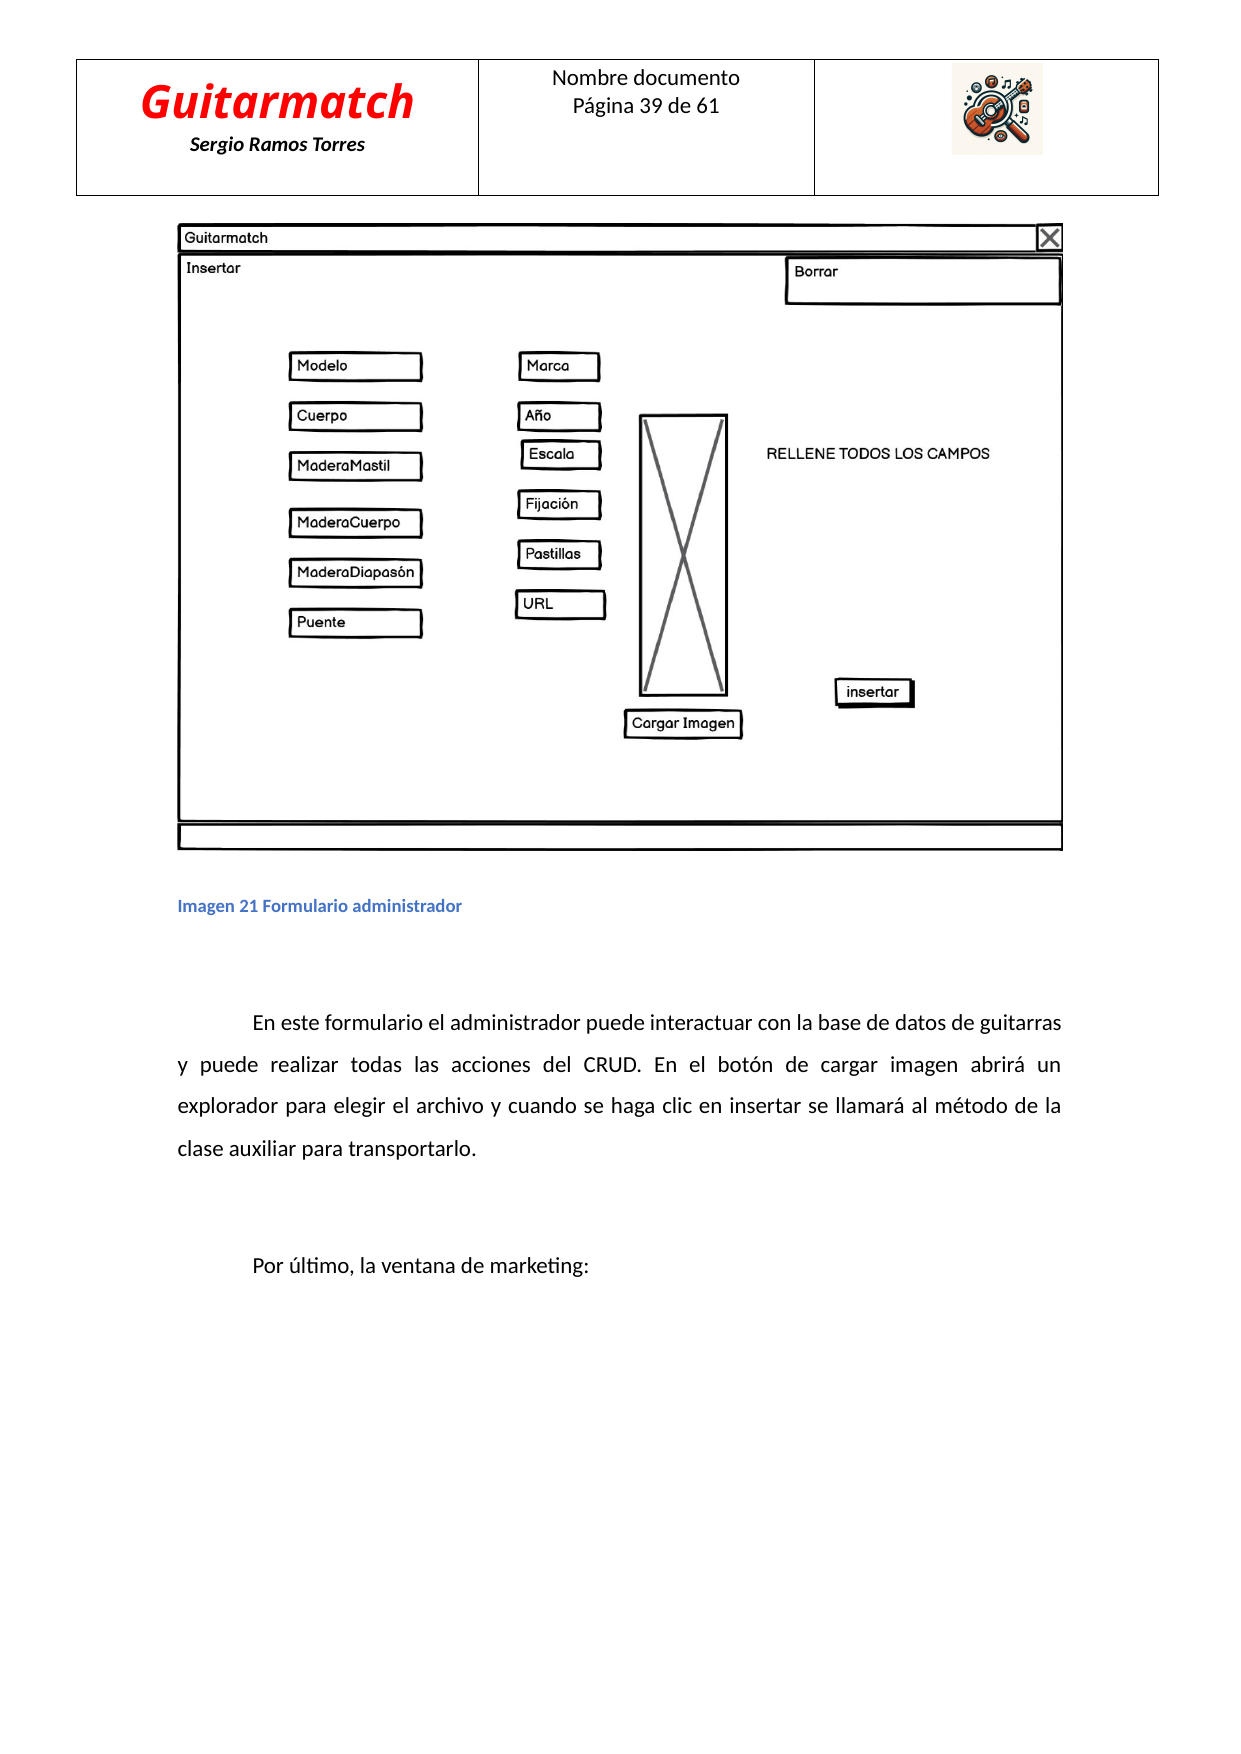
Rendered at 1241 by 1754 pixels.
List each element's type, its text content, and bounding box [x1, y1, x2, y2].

text Por último, la ventana de marketing: [177, 1251, 1063, 1279]
text En este formulario el administrador puede interactuar con la base de datos de guitarras y puede realizar todas las acciones del CRUD. En el botón de cargar imagen abrirá un explorador para elegir el archivo y cuando se haga clic en insertar se llamará al método de la clase auxiliar para transportarlo. [177, 1008, 1063, 1162]
picture [177, 223, 1063, 851]
picture [951, 63, 1043, 155]
text Imagen 21 Formulario administrador [177, 894, 1063, 917]
